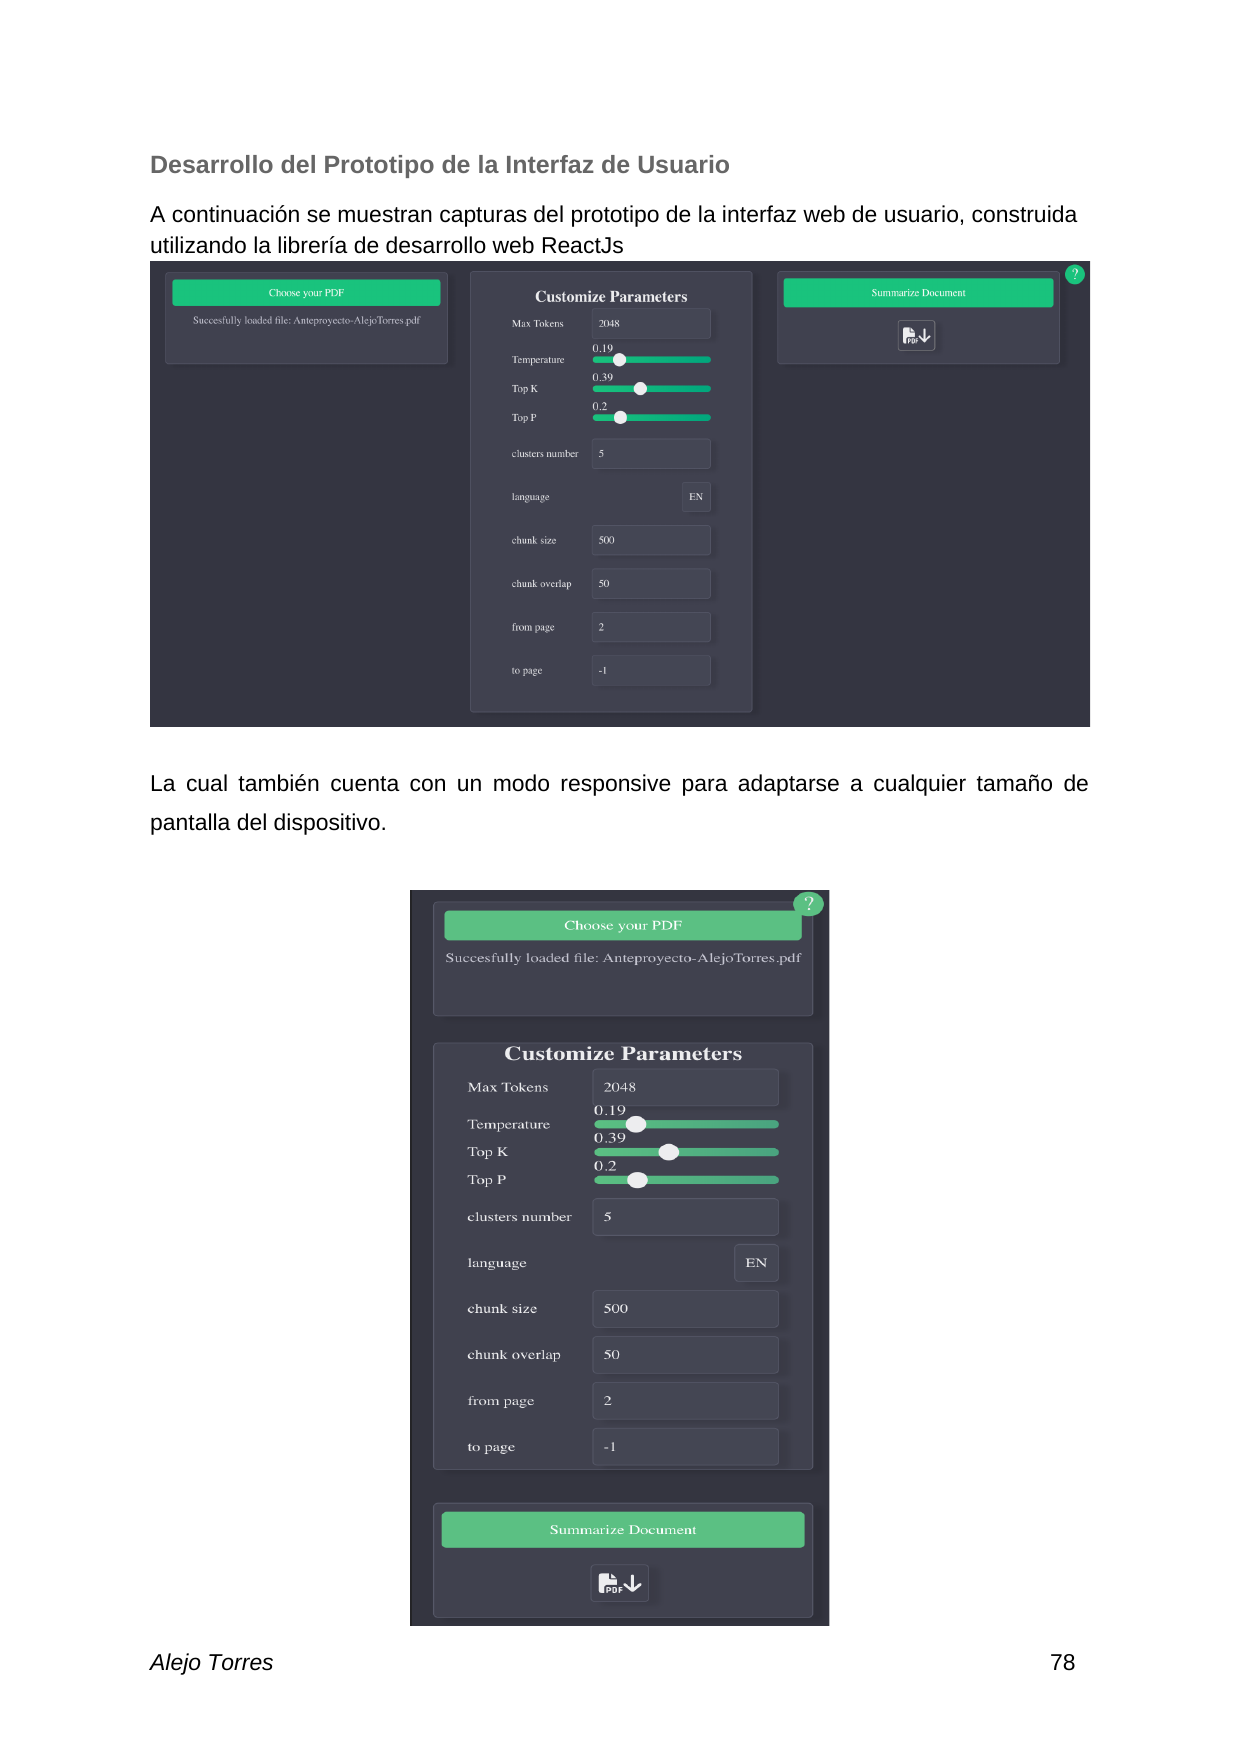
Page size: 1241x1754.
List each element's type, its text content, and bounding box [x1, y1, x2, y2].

picture [410, 890, 830, 1626]
picture [150, 261, 1091, 727]
text A continuación se muestran capturas del prototipo de la interfaz web de usuario, construida utilizando la librería de desarrollo web ReactJs [150, 201, 1090, 258]
text La cual también cuenta con un modo responsive para adaptarse a cualquier tamaño de pantalla del dispositivo. [150, 770, 1090, 836]
subtitle Desarrollo del Prototipo de la Interfaz de Usuario [150, 150, 1090, 179]
